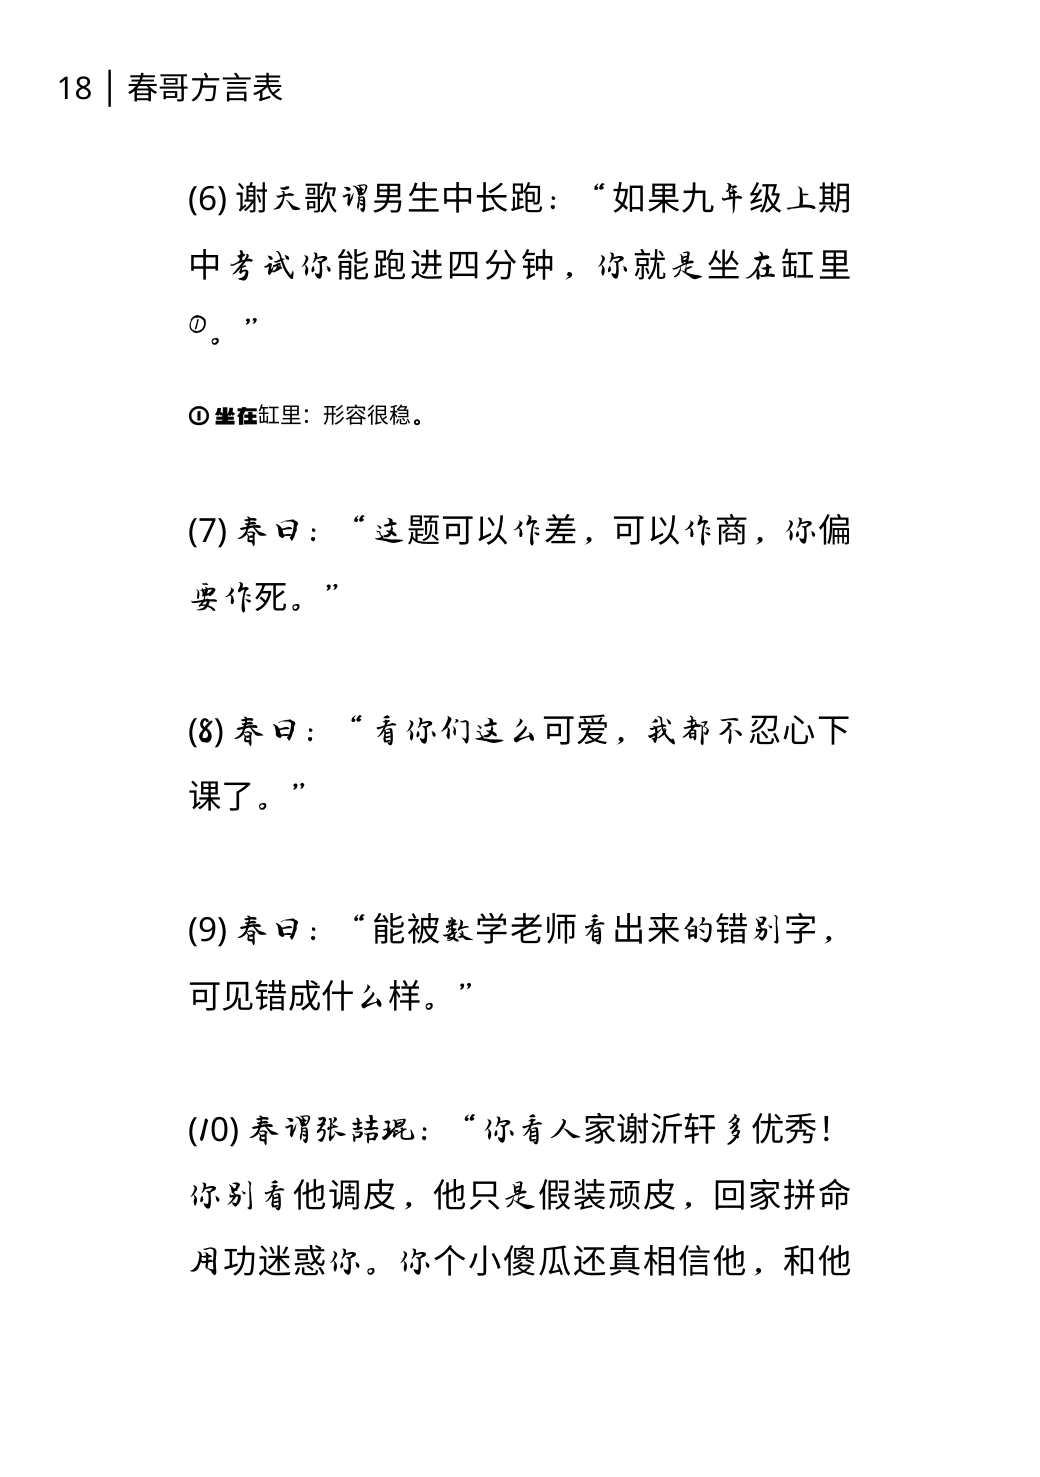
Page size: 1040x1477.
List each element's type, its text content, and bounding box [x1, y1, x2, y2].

list 春曰：“能被数学老师看出来的错别字，可见错成什么样。” [188, 897, 852, 1030]
text ①坐在缸里：形容很稳。 [188, 399, 852, 432]
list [188, 1097, 852, 1296]
list 春曰：“这题可以作差，可以作商，你偏要作死。” [188, 499, 852, 632]
list 谢天歌谓男生中长跑：“如果九年级上期中考试你能跑进四分钟，你就是坐在缸里①。” [188, 166, 852, 366]
list 春曰：“看你们这么可爱，我都不忍心下课了。” [188, 698, 852, 831]
